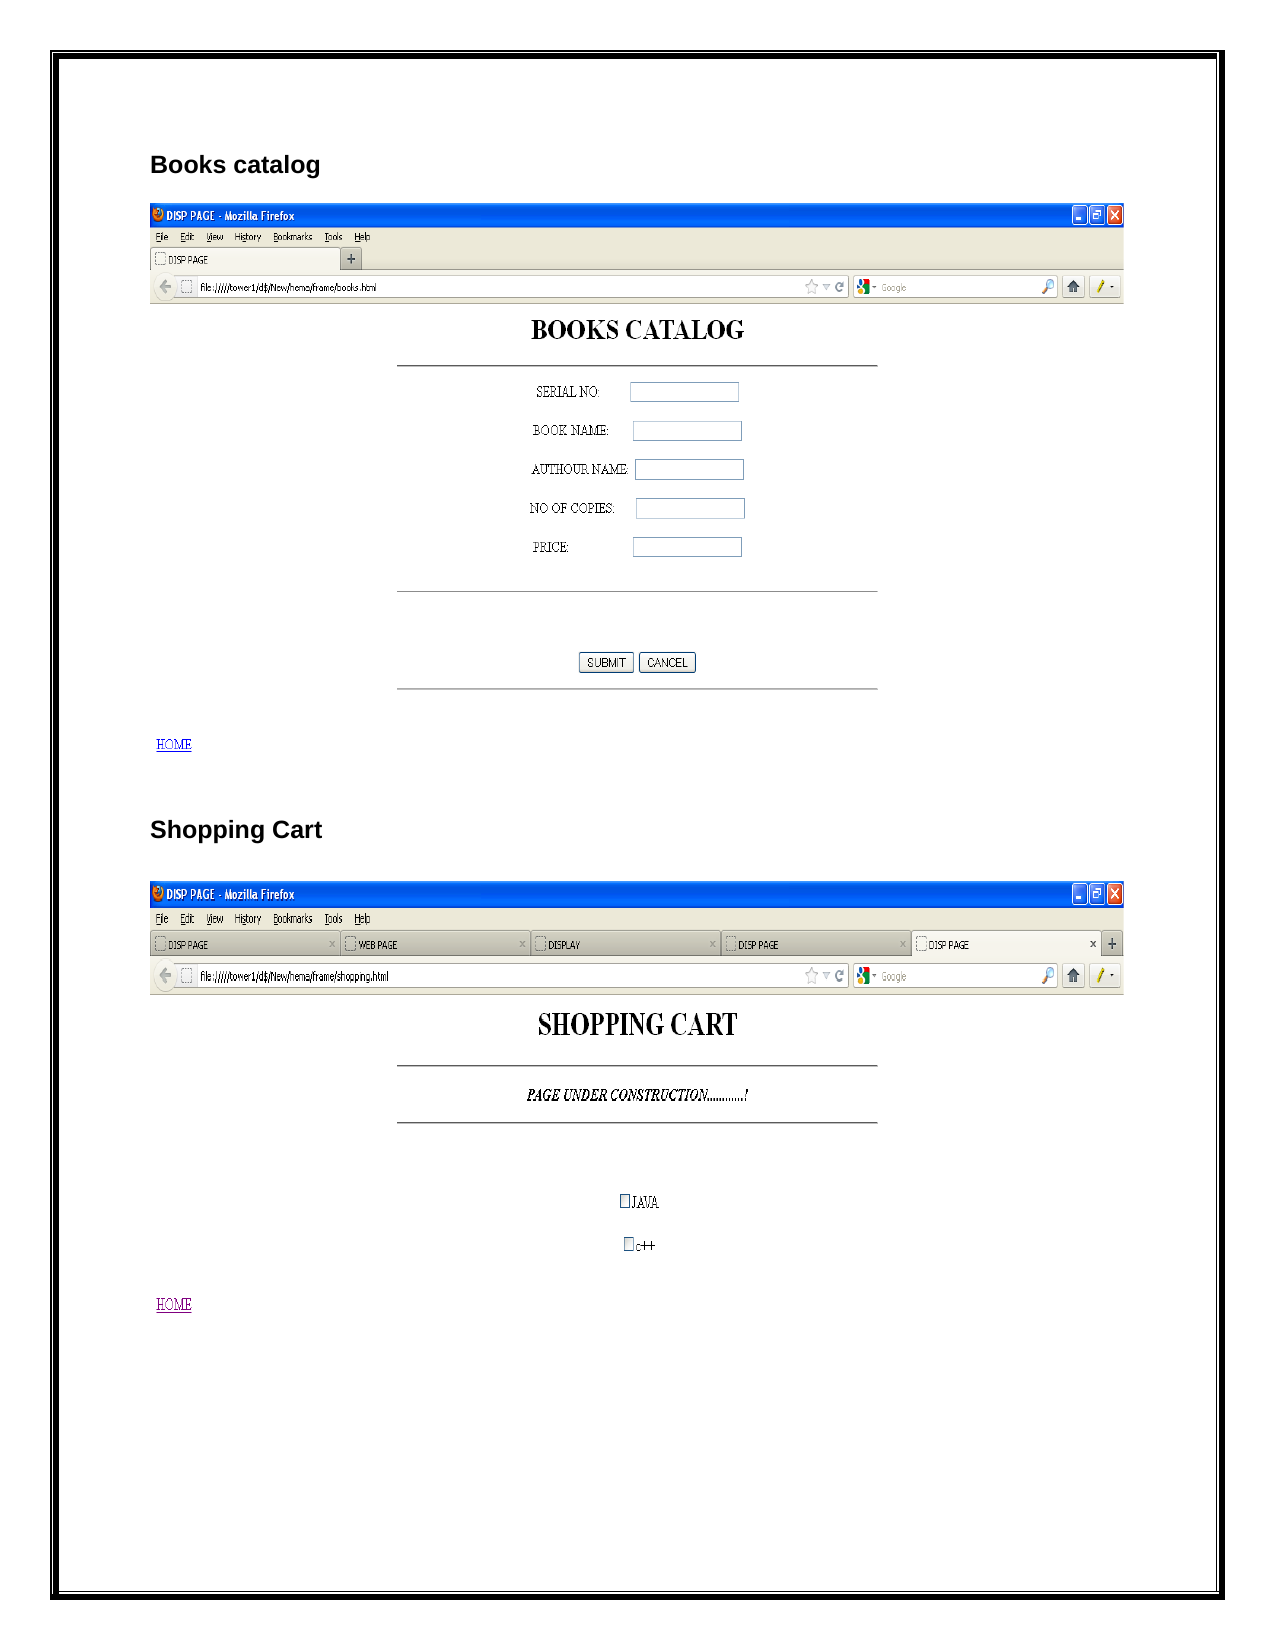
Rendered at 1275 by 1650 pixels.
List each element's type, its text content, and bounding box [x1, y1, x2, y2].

list Shopping Cart [150, 815, 1125, 844]
picture [150, 881, 1124, 1461]
picture [150, 203, 1124, 779]
text Books catalog [150, 150, 1125, 179]
